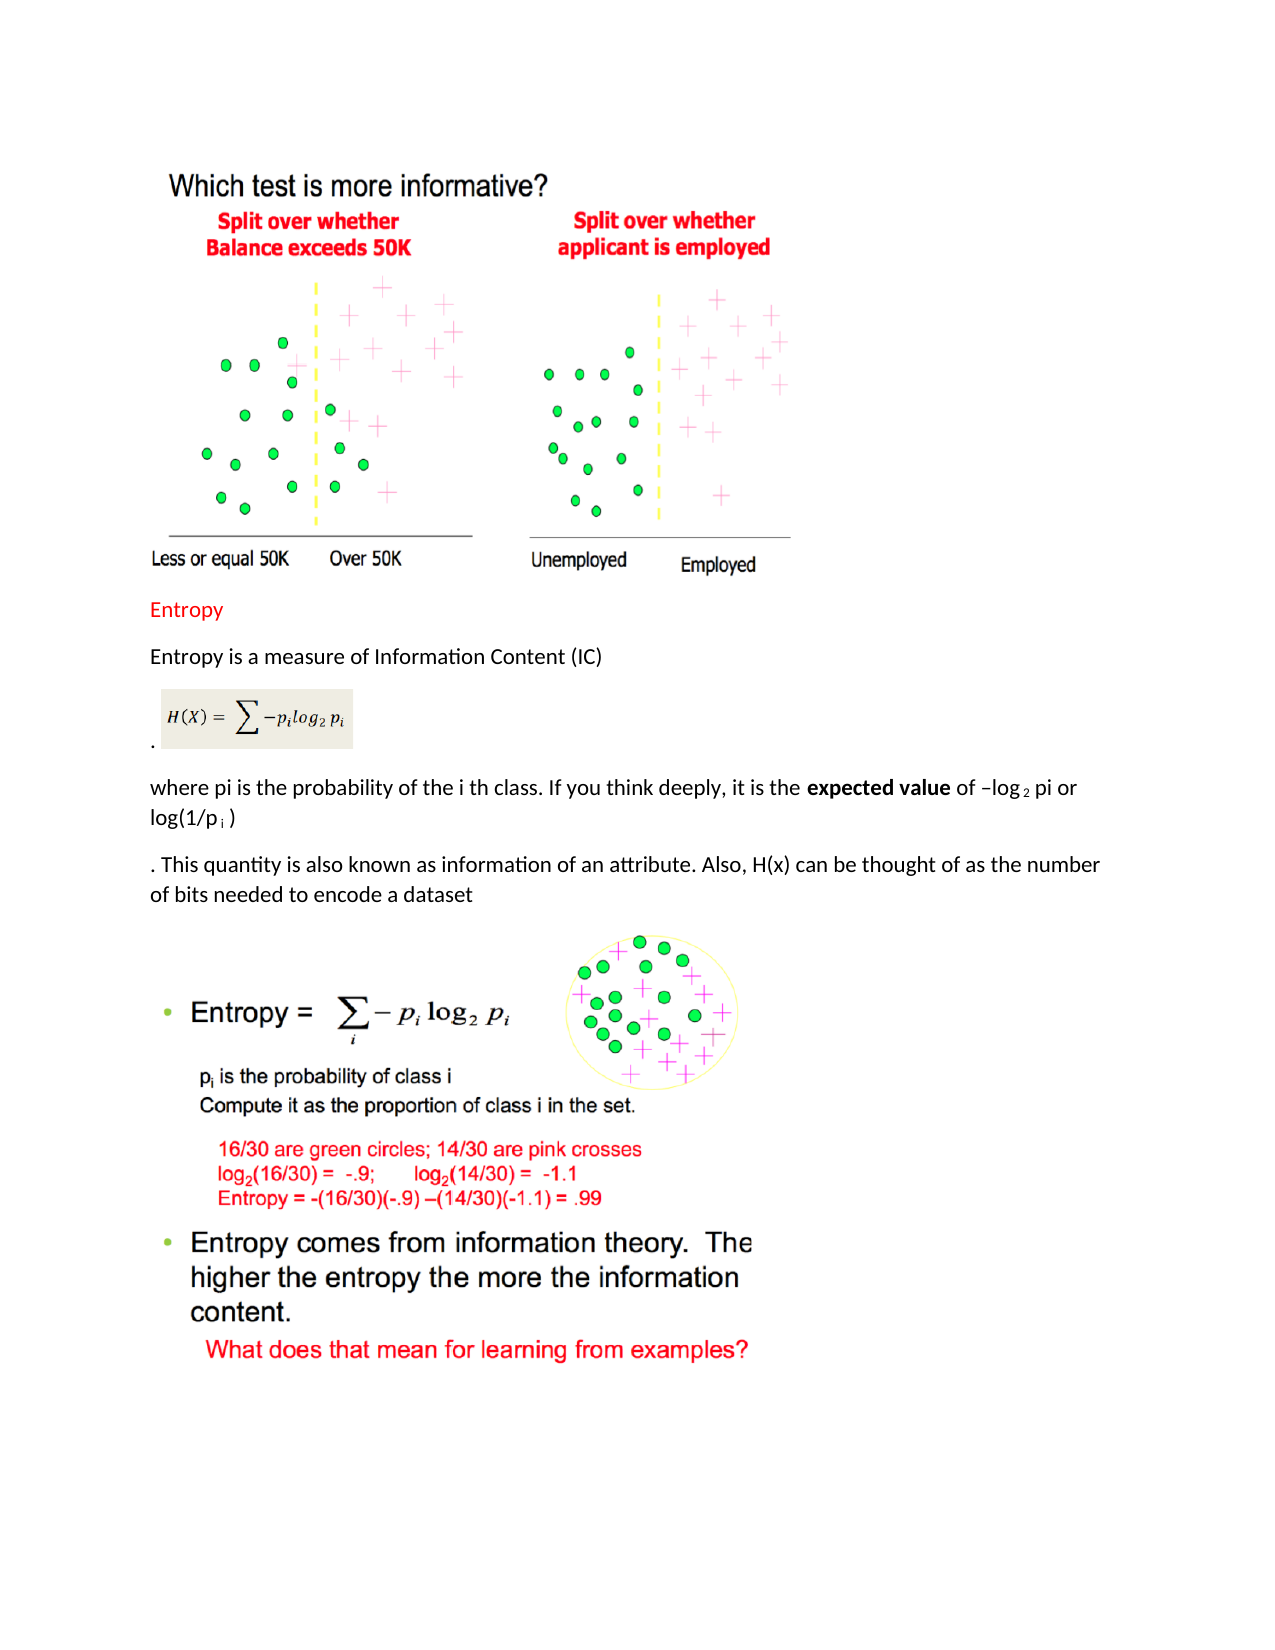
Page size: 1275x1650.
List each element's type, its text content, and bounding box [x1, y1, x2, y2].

text Entropy [150, 595, 1125, 623]
text where pi is the probability of the i th class. If you think deeply, it is the expected value of –log 2 pi or log(1/p i ) [150, 773, 1125, 831]
picture [161, 689, 354, 749]
text . [150, 689, 1125, 754]
text Entropy is a measure of Information Content (IC) [150, 642, 1125, 670]
picture [150, 927, 752, 1367]
picture [150, 150, 791, 577]
text . This quantity is also known as information of an attribute. Also, H(x) can be thought of as the number of bits needed to encode a dataset [150, 850, 1125, 908]
